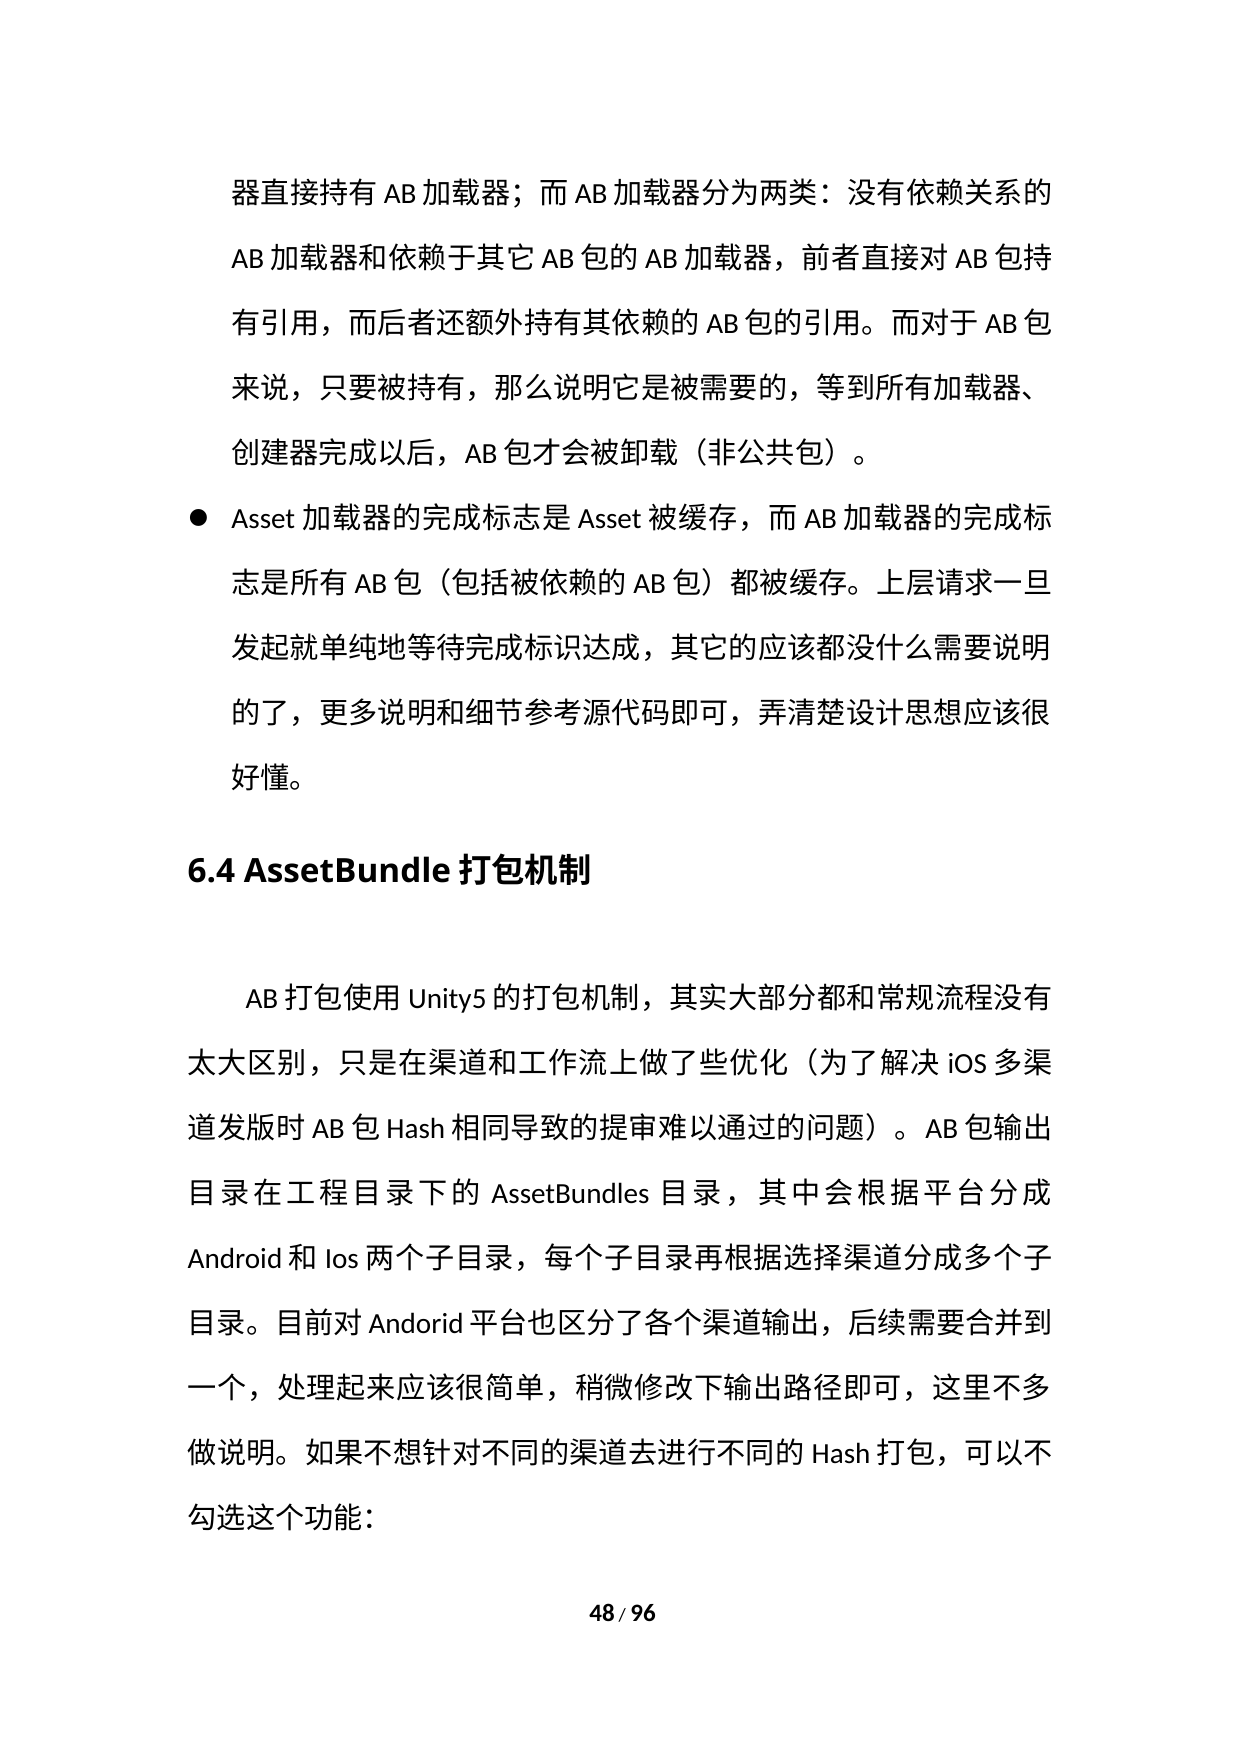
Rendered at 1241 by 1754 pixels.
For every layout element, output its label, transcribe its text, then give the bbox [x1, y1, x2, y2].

subtitle 6.4 AssetBundle打包机制 [187, 836, 1053, 901]
list Asset加载器的完成标志是Asset被缓存，而AB加载器的完成标志是所有AB包（包括被依赖的AB包）都被缓存。上层请求一旦发起就单纯地等待完成标识达成，其它的应该都没什么需要说明的了，更多说明和细节参考源代码即可，弄清楚设计思想应该很好懂。 [187, 483, 1053, 808]
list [187, 158, 1053, 483]
text AB打包使用Unity5的打包机制，其实大部分都和常规流程没有太大区别，只是在渠道和工作流上做了些优化（为了解决iOS多渠道发版时AB包Hash相同导致的提审难以通过的问题）。AB包输出目录在工程目录下的AssetBundles目录，其中会根据平台分成Android和Ios两个子目录，每个子目录再根据选择渠道分成多个子目录。目前对Andorid平台也区分了各个渠道输出，后续需要合并到一个，处理起来应该很简单，稍微修改下输出路径即可，这里不多做说明。如果不想针对不同的渠道去进行不同的Hash打包，可以不勾选这个功能： [187, 963, 1053, 1548]
